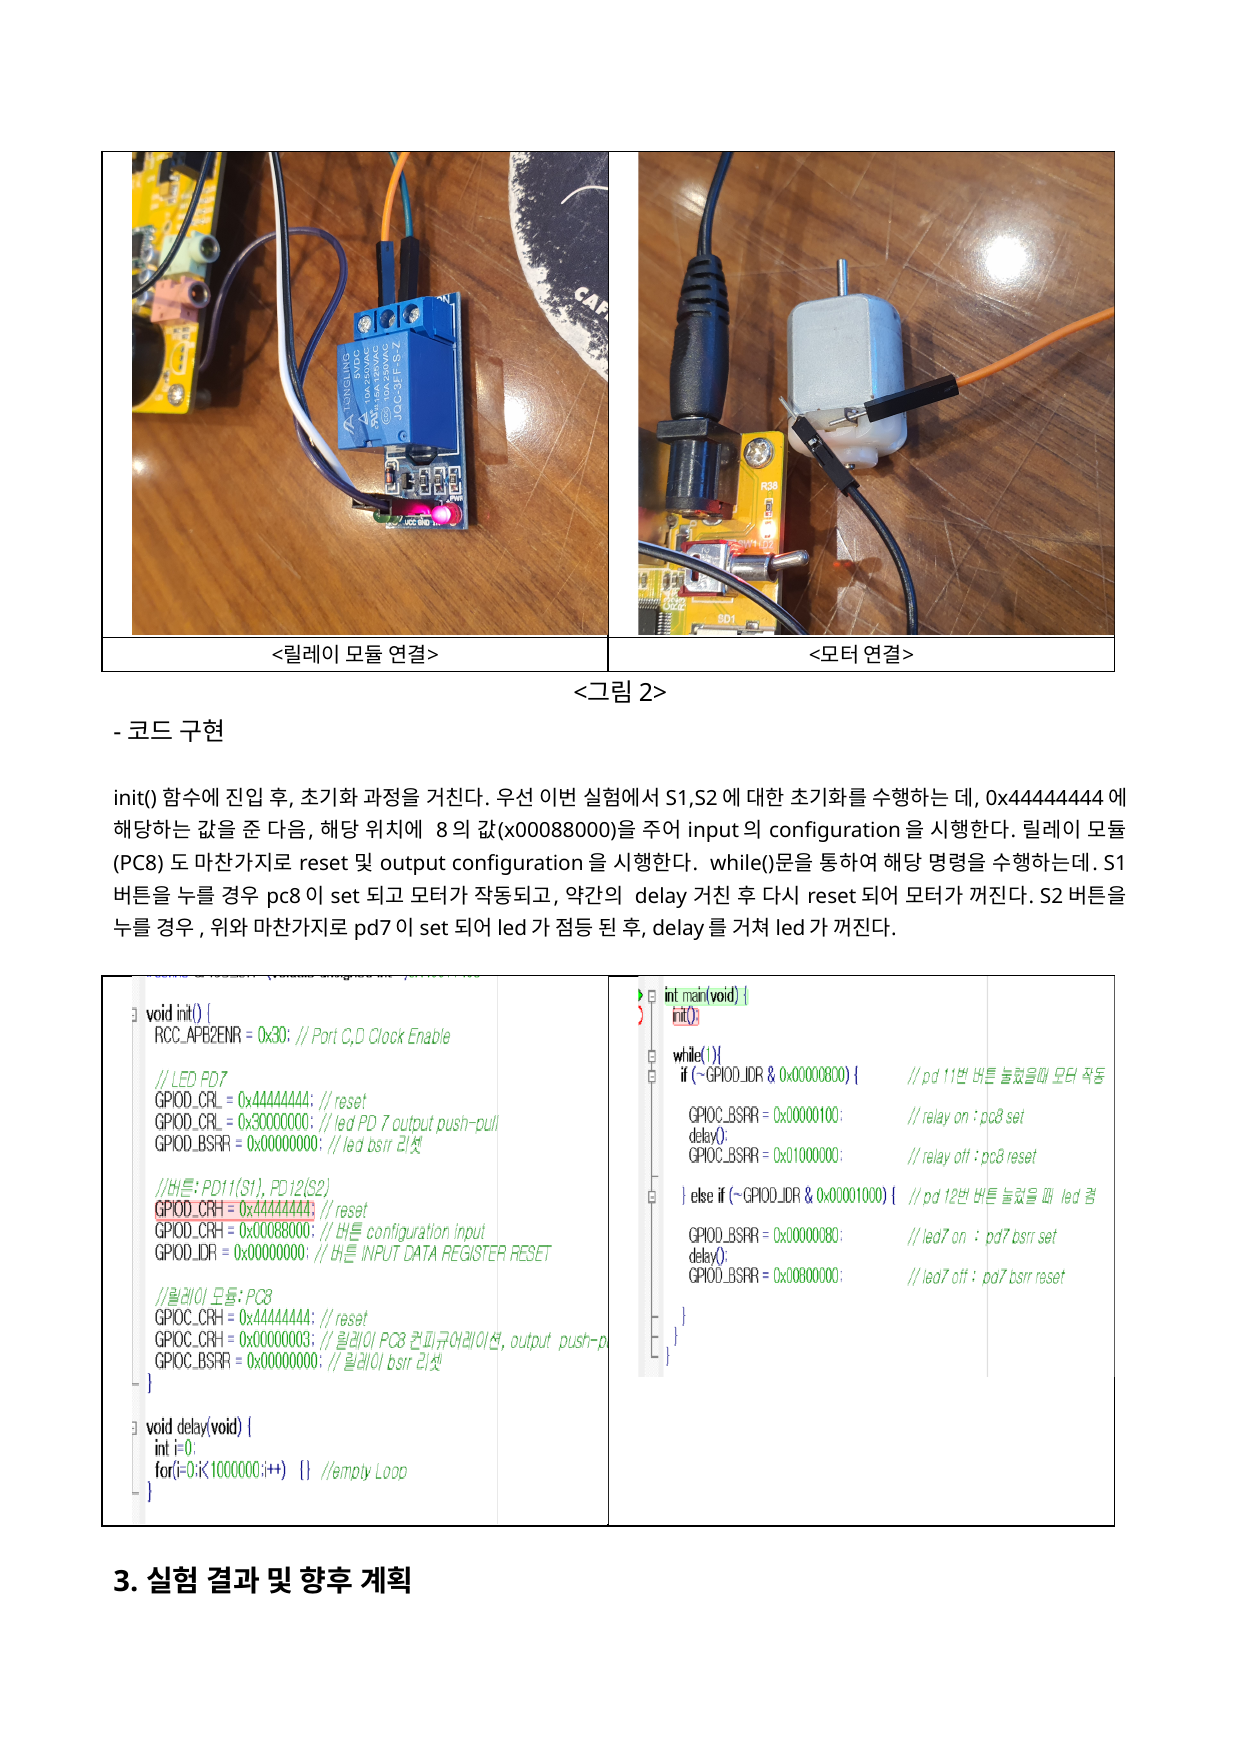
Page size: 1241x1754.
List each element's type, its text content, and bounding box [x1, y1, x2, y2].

picture [132, 152, 609, 635]
picture [638, 152, 1115, 635]
text <그림2> [113, 672, 1127, 708]
table_header [103, 977, 607, 1525]
picture [132, 976, 609, 1524]
table_cell <모터 연결> [609, 638, 1114, 671]
table_cell <릴레이 모듈 연결> [103, 638, 607, 671]
table_header [609, 977, 1114, 1525]
table_header [103, 152, 607, 637]
table_header [609, 152, 1114, 637]
picture [638, 976, 1115, 1377]
